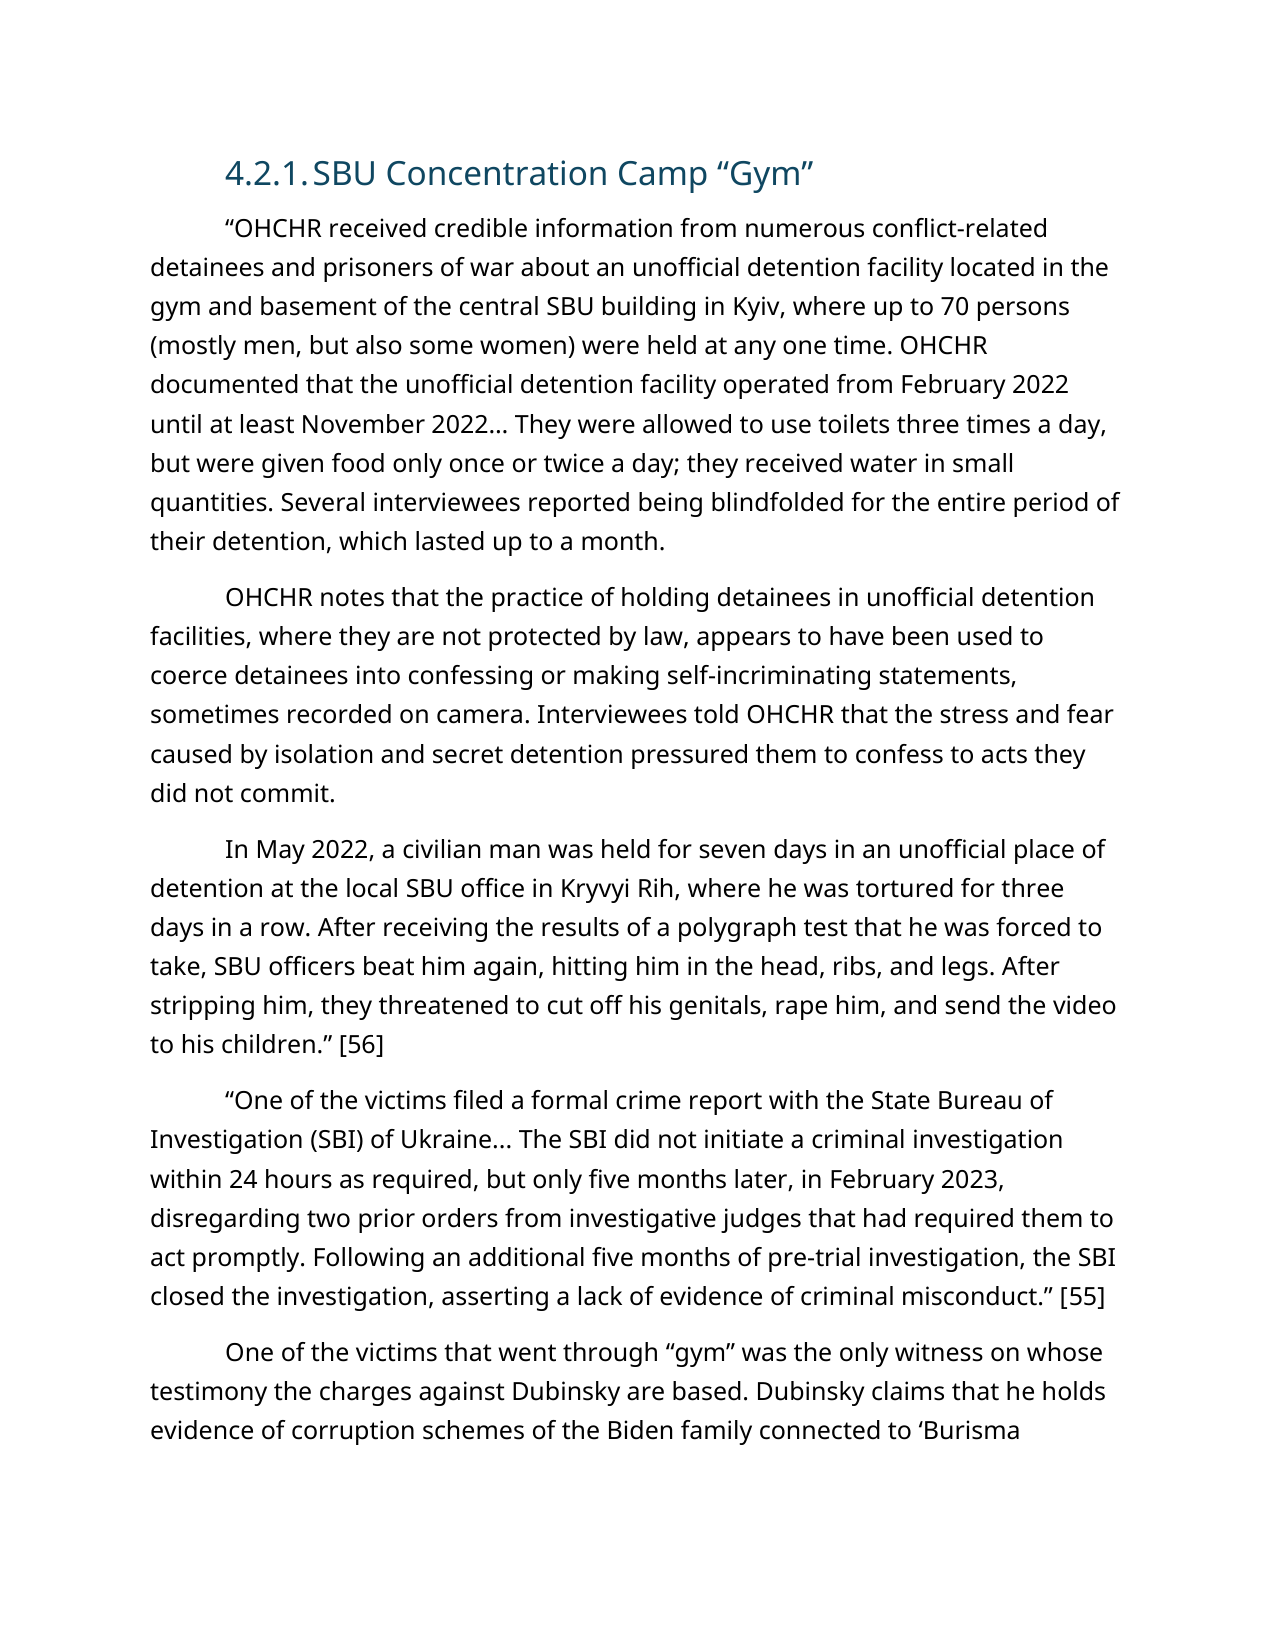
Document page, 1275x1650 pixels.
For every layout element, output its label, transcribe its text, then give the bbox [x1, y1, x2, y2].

subtitle SBU Concentration Camp “Gym” [225, 150, 1125, 195]
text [150, 1335, 1125, 1447]
text “One of the victims filed a formal crime report with the State Bureau of Investigation (SBI) of Ukraine... The SBI did not initiate a criminal investigation within 24 hours as required, but only five months later, in February 2023, disregarding two prior orders from investigative judges that had required them to act promptly. Following an additional five months of pre-trial investigation, the SBI closed the investigation, asserting a lack of evidence of criminal misconduct.” [55] [150, 1083, 1125, 1313]
text In May 2022, a civilian man was held for seven days in an unofficial place of detention at the local SBU office in Kryvyi Rih, where he was tortured for three days in a row. After receiving the results of a polygraph test that he was forced to take, SBU officers beat him again, hitting him in the head, ribs, and legs. After stripping him, they threatened to cut off his genitals, rape him, and send the video to his children.” [56] [150, 831, 1125, 1061]
text “OHCHR received credible information from numerous conflict-related detainees and prisoners of war about an unofficial detention facility located in the gym and basement of the central SBU building in Kyiv, where up to 70 persons (mostly men, but also some women) were held at any one time. OHCHR documented that the unofficial detention facility operated from February 2022 until at least November 2022… They were allowed to use toilets three times a day, but were given food only once or twice a day; they received water in small quantities. Several interviewees reported being blindfolded for the entire period of their detention, which lasted up to a month. [150, 211, 1125, 558]
text OHCHR notes that the practice of holding detainees in unofficial detention facilities, where they are not protected by law, appears to have been used to coerce detainees into confessing or making self-incriminating statements, sometimes recorded on camera. Interviewees told OHCHR that the stress and fear caused by isolation and secret detention pressured them to confess to acts they did not commit. [150, 580, 1125, 809]
